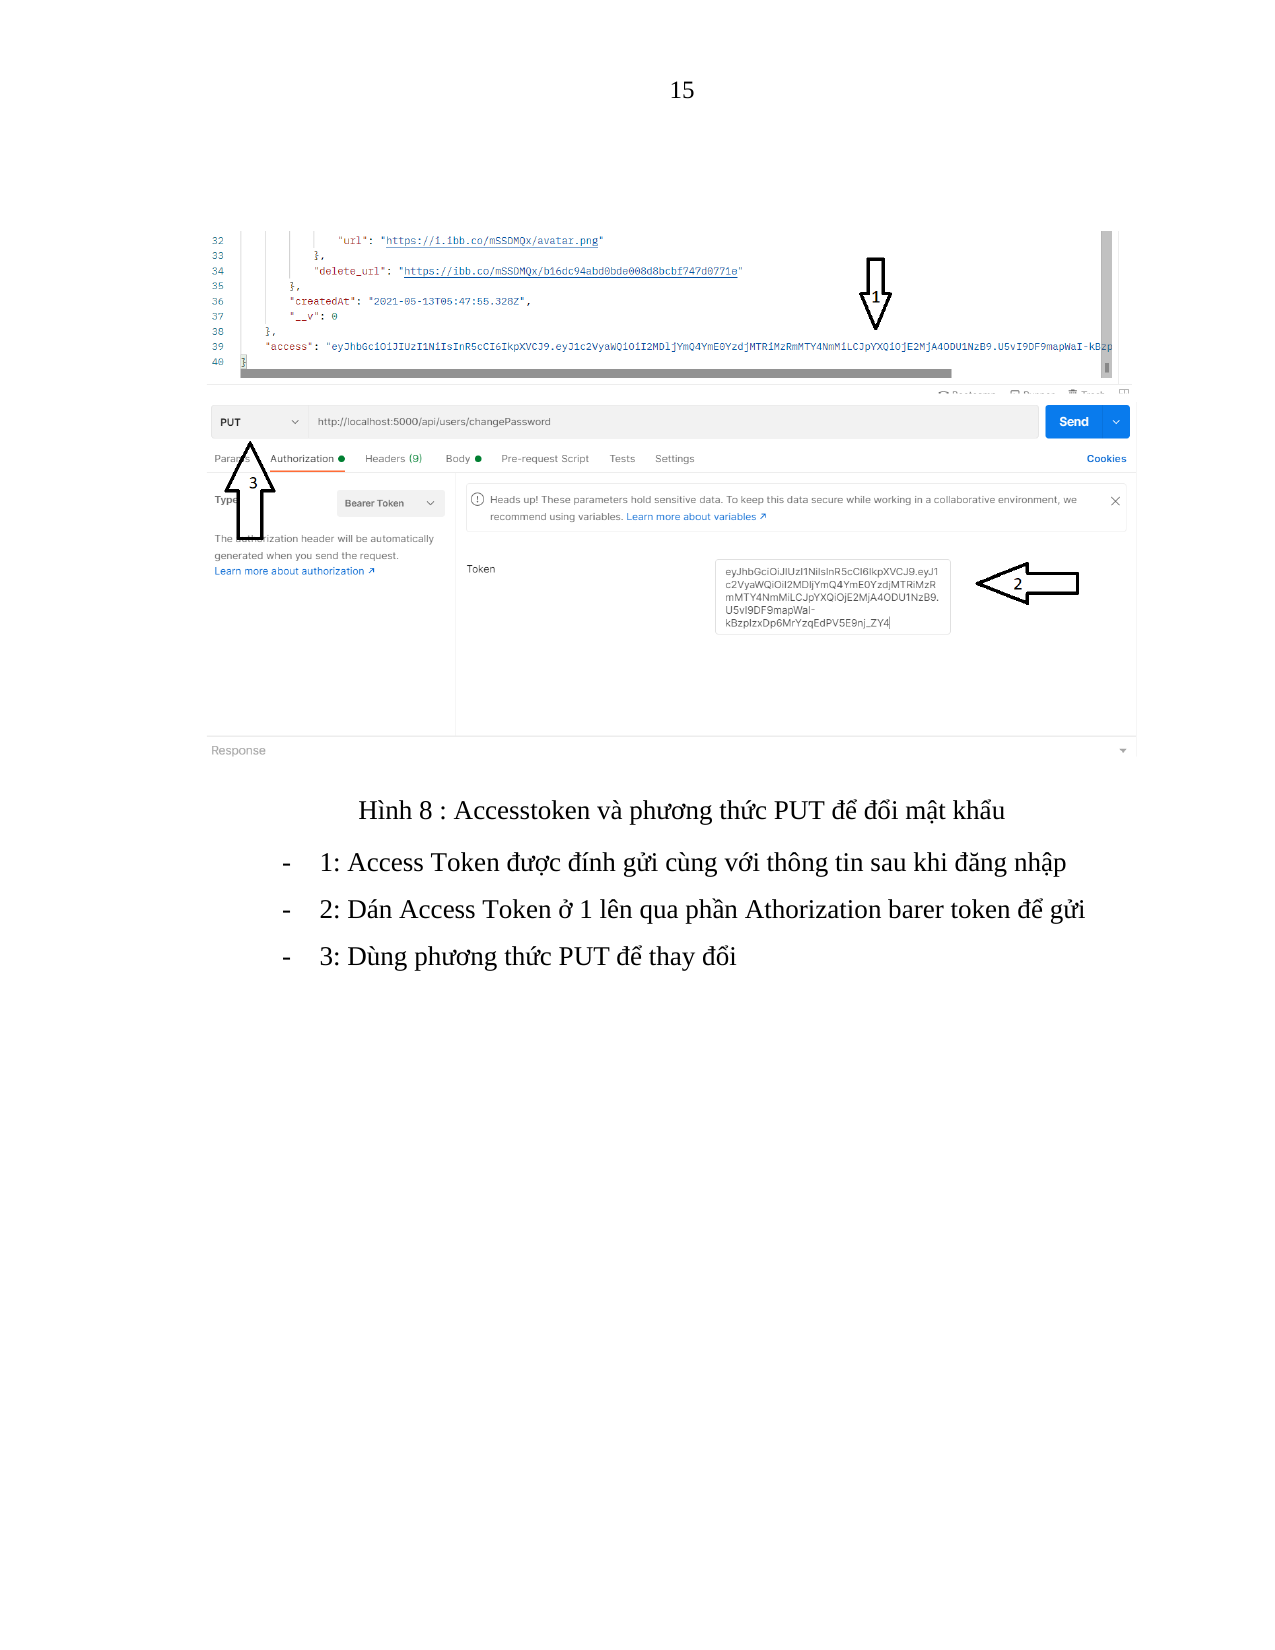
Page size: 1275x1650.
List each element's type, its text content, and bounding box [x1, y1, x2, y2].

list 2: Dán Access Token ở 1 lên qua phần Athorization barer token để gửi [282, 893, 1157, 924]
list 3: Dùng phương thức PUT để thay đổi [282, 940, 1157, 971]
text Hình 8 : Accesstoken và phương thức PUT để đổi mật khẩu [207, 794, 1157, 826]
picture [206, 206, 1157, 779]
list 1: Access Token được đính gửi cùng với thông tin sau khi đăng nhập [282, 846, 1157, 878]
